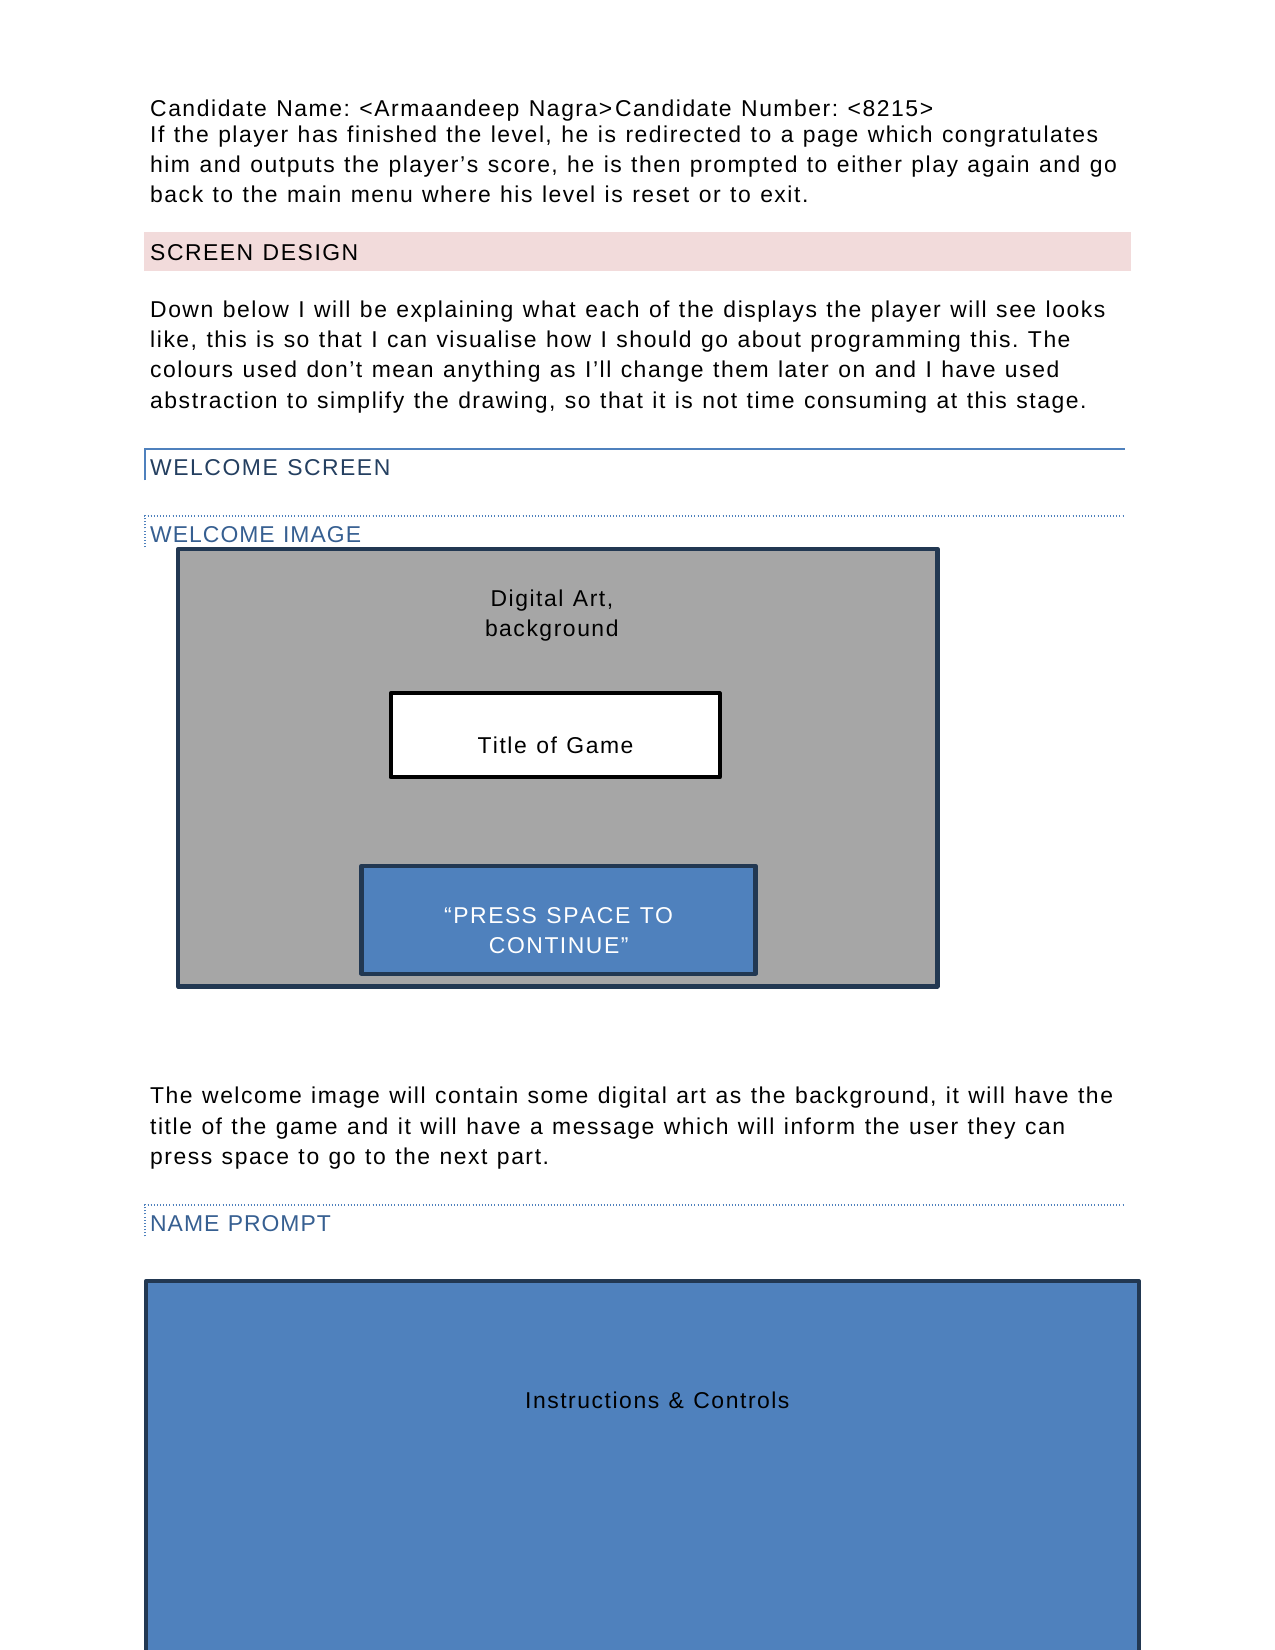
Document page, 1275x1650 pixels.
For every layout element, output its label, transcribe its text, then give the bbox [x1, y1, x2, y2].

text The welcome image will contain some digital art as the background, it will have the title of the game and it will have a message which will inform the user they can press space to go to the next part. [150, 1082, 1125, 1169]
text Down below I will be explaining what each of the displays the player will see looks like, this is so that I can visualise how I should go about programming this. The colours used don’t mean anything as I’ll change them later on and I have used abstraction to simplify the drawing, so that it is not time consuming at this stage. [150, 296, 1125, 413]
subtitle Welcome Screen [146, 450, 1125, 480]
subtitle Welcome Image [144, 515, 1125, 547]
text If the player has finished the level, he is redirected to a page which congratulates him and outputs the player’s score, he is then prompted to either play again and go back to the main menu where his level is reset or to exit. [150, 121, 1125, 208]
subtitle Screen Design [150, 239, 1125, 265]
subtitle Name Prompt [144, 1204, 1125, 1236]
